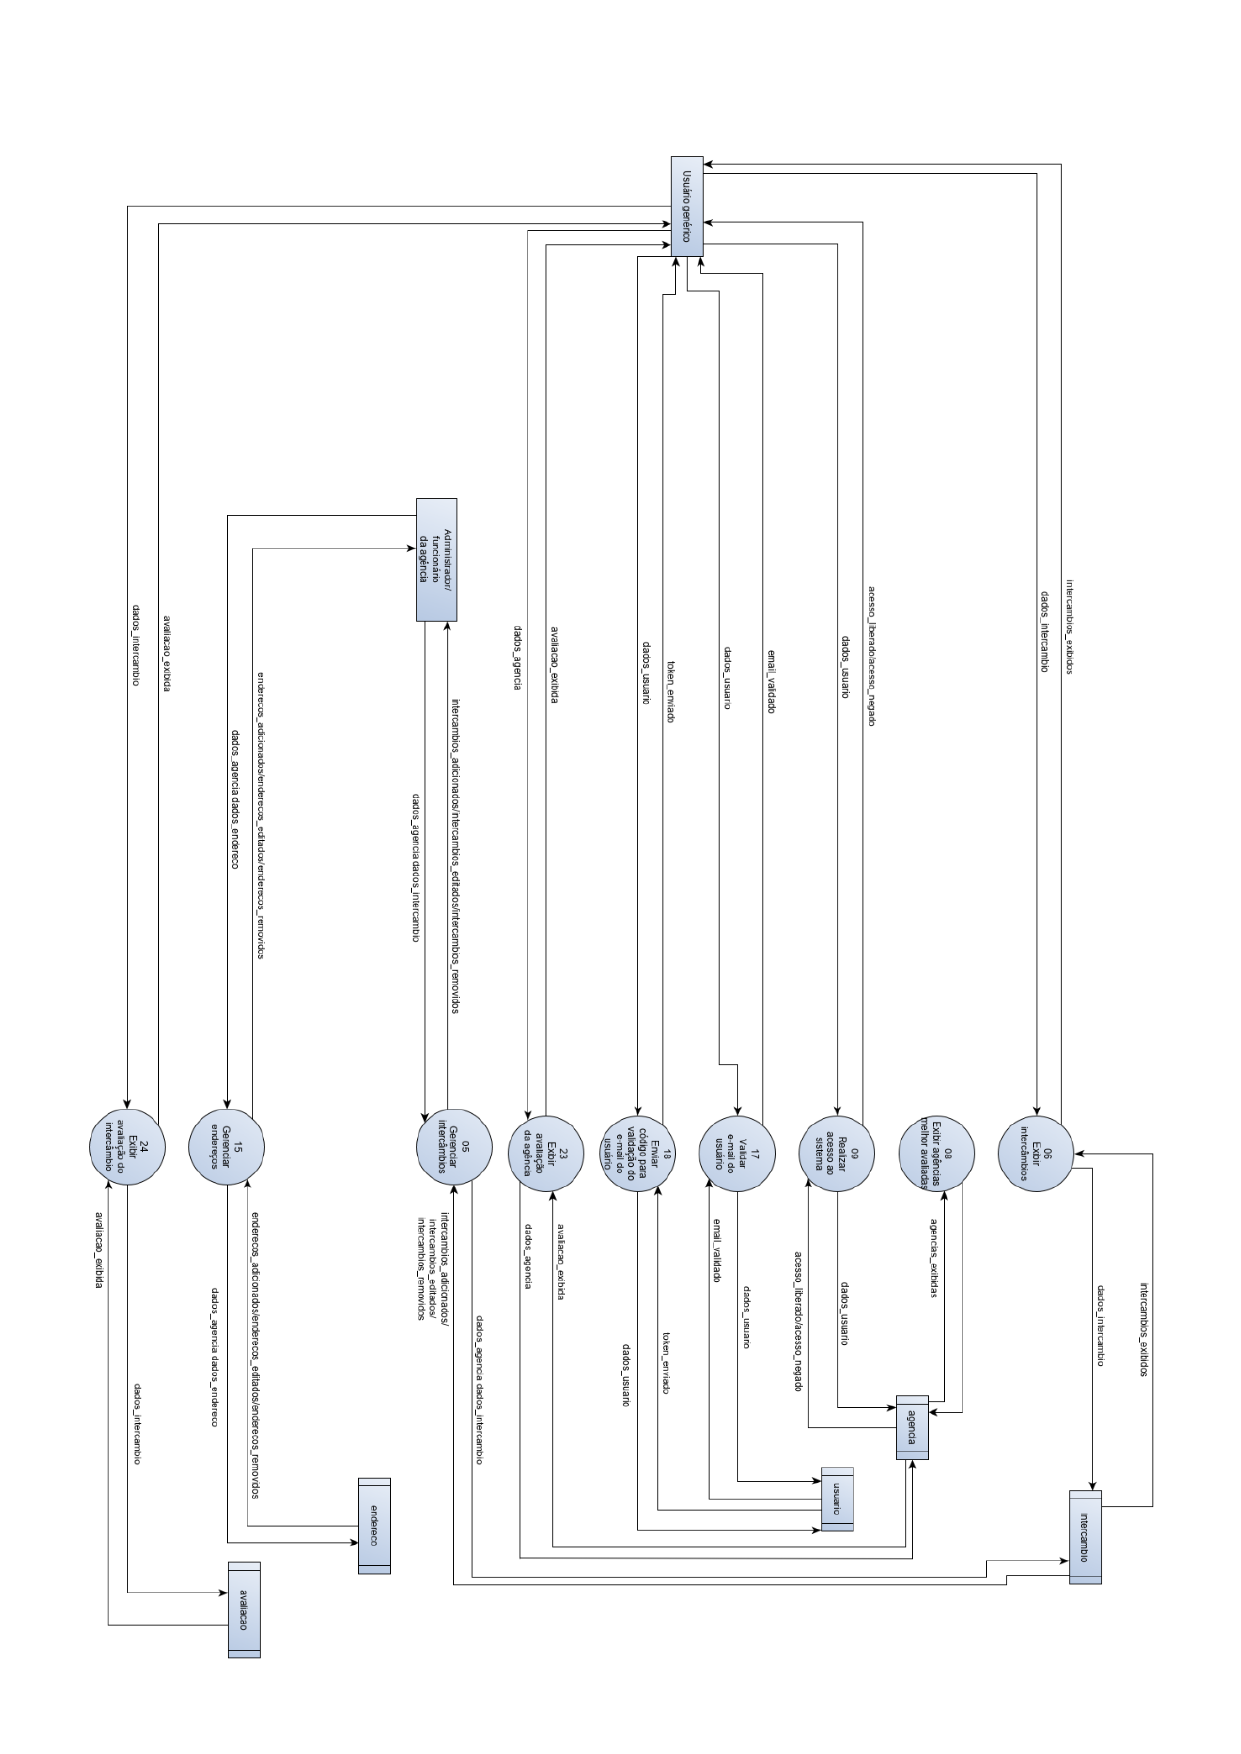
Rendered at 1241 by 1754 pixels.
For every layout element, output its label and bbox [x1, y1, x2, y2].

picture [78, 145, 1165, 1670]
